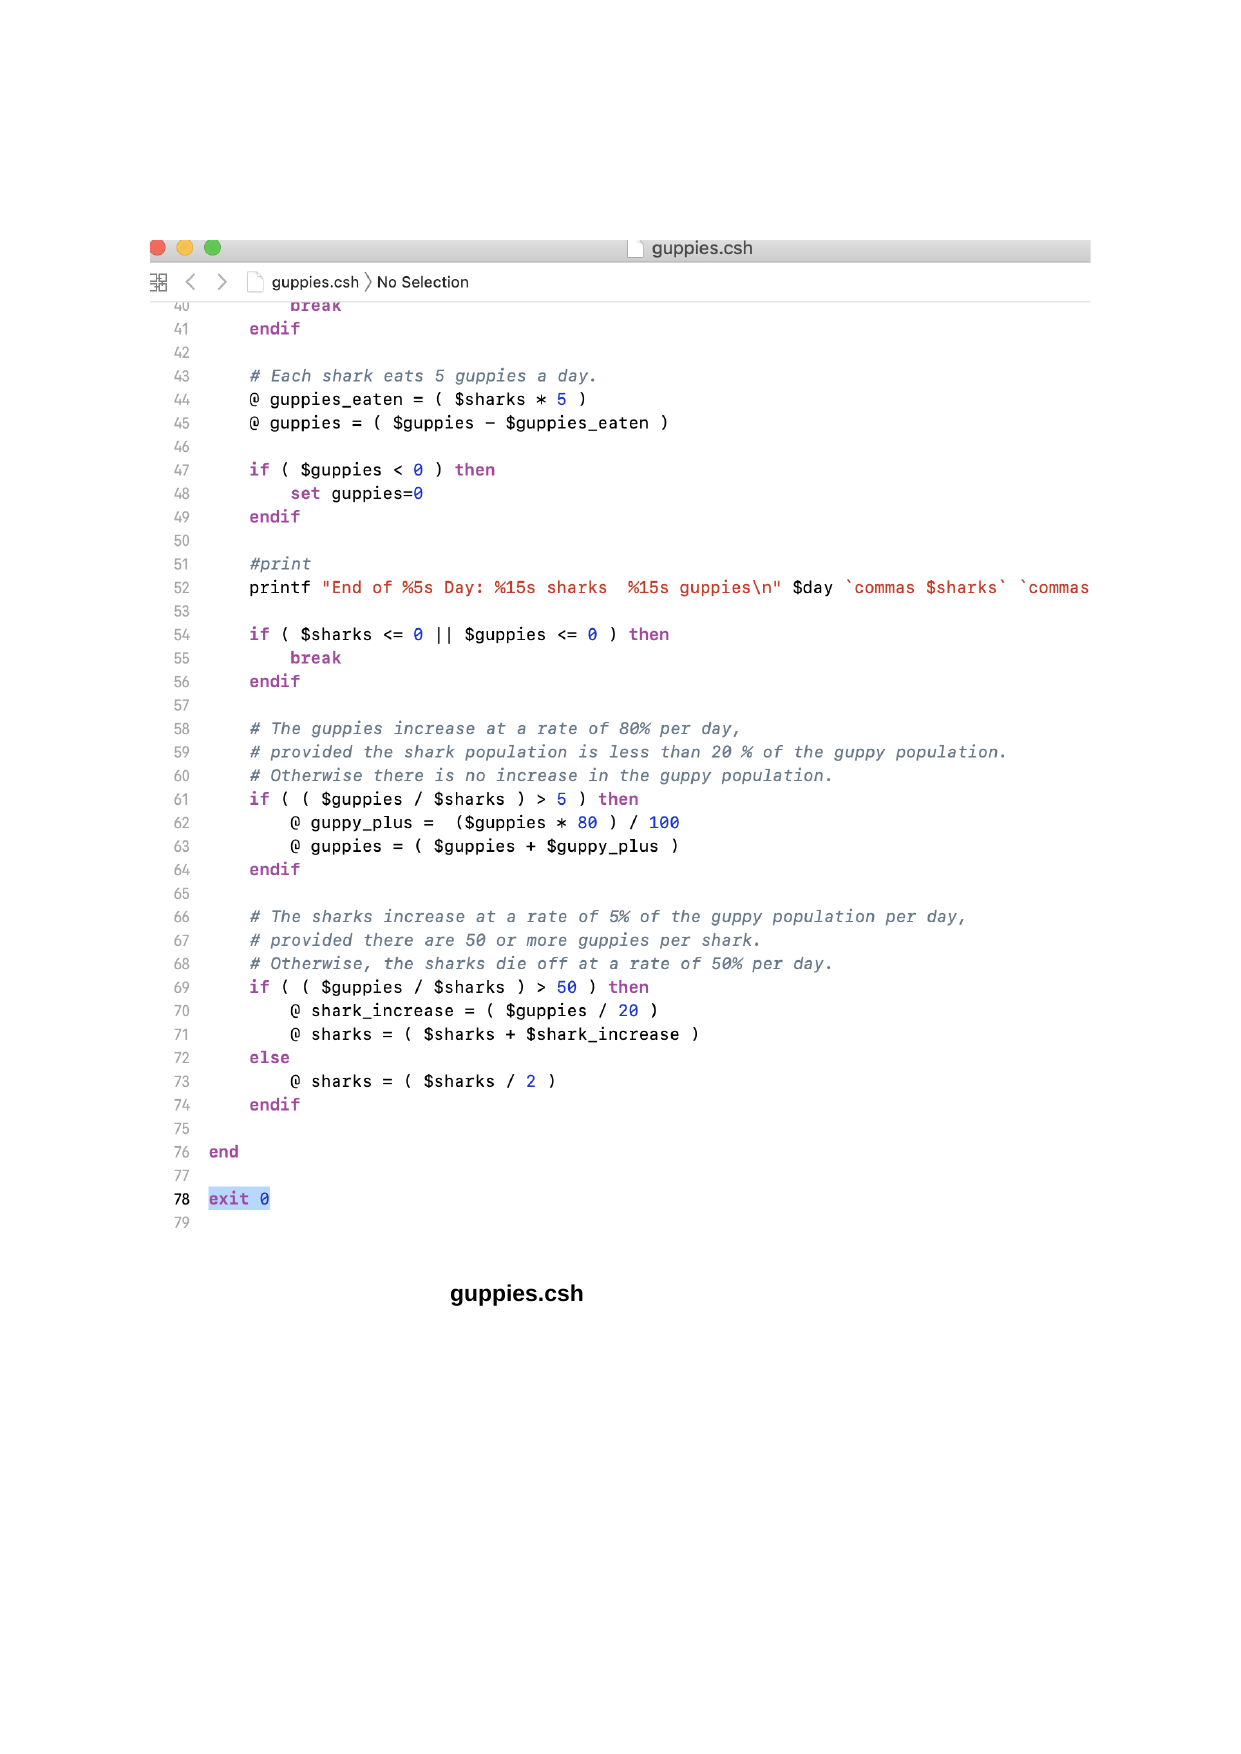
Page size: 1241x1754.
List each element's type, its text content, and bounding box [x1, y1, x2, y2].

text guppies.csh [150, 1280, 1090, 1306]
picture [150, 240, 1091, 1276]
